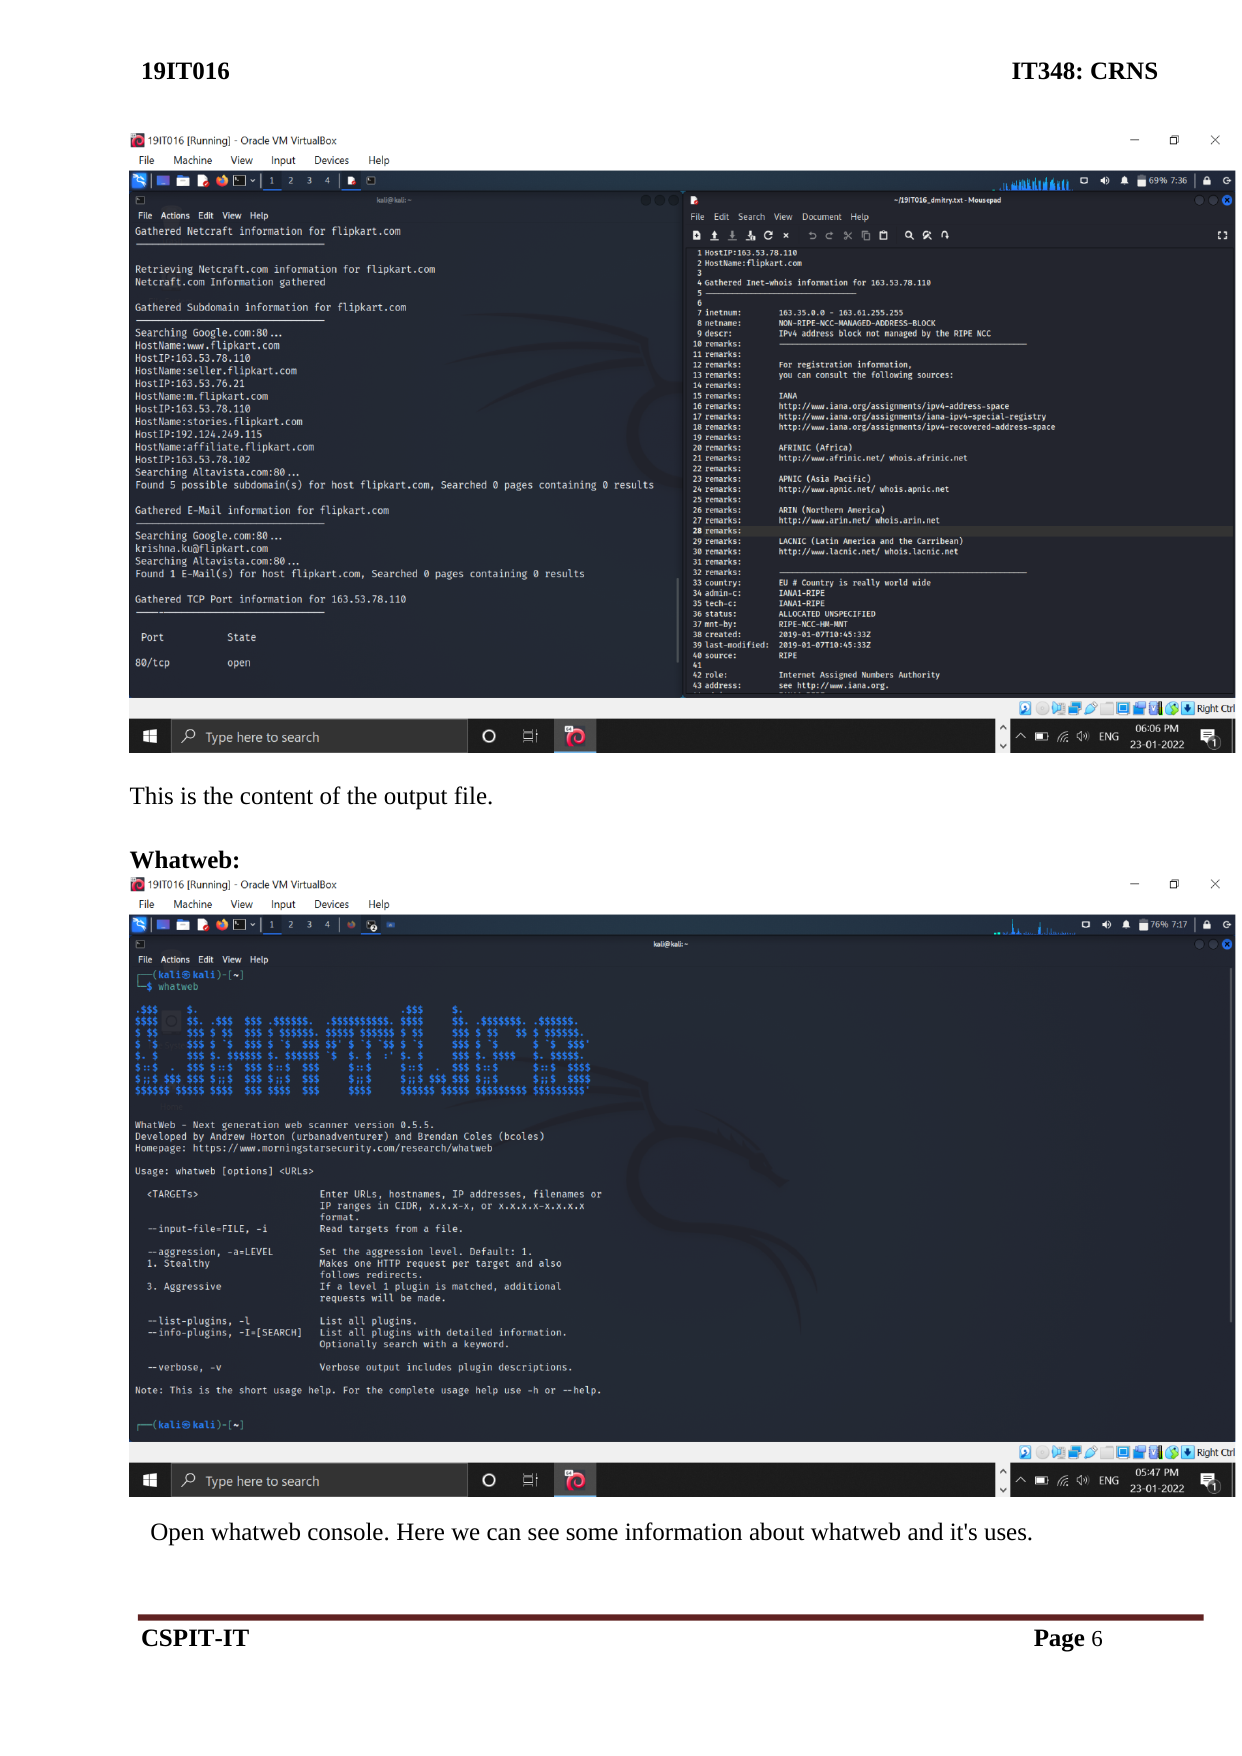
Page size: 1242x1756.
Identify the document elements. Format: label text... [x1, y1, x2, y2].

subtitle Whatweb: [129, 845, 1223, 873]
text Open whatweb console. Here we can see some information about whatweb and it's uses. [150, 1517, 1223, 1545]
picture [129, 874, 1236, 1497]
text This is the content of the output file. [129, 781, 1223, 810]
picture [129, 130, 1236, 753]
